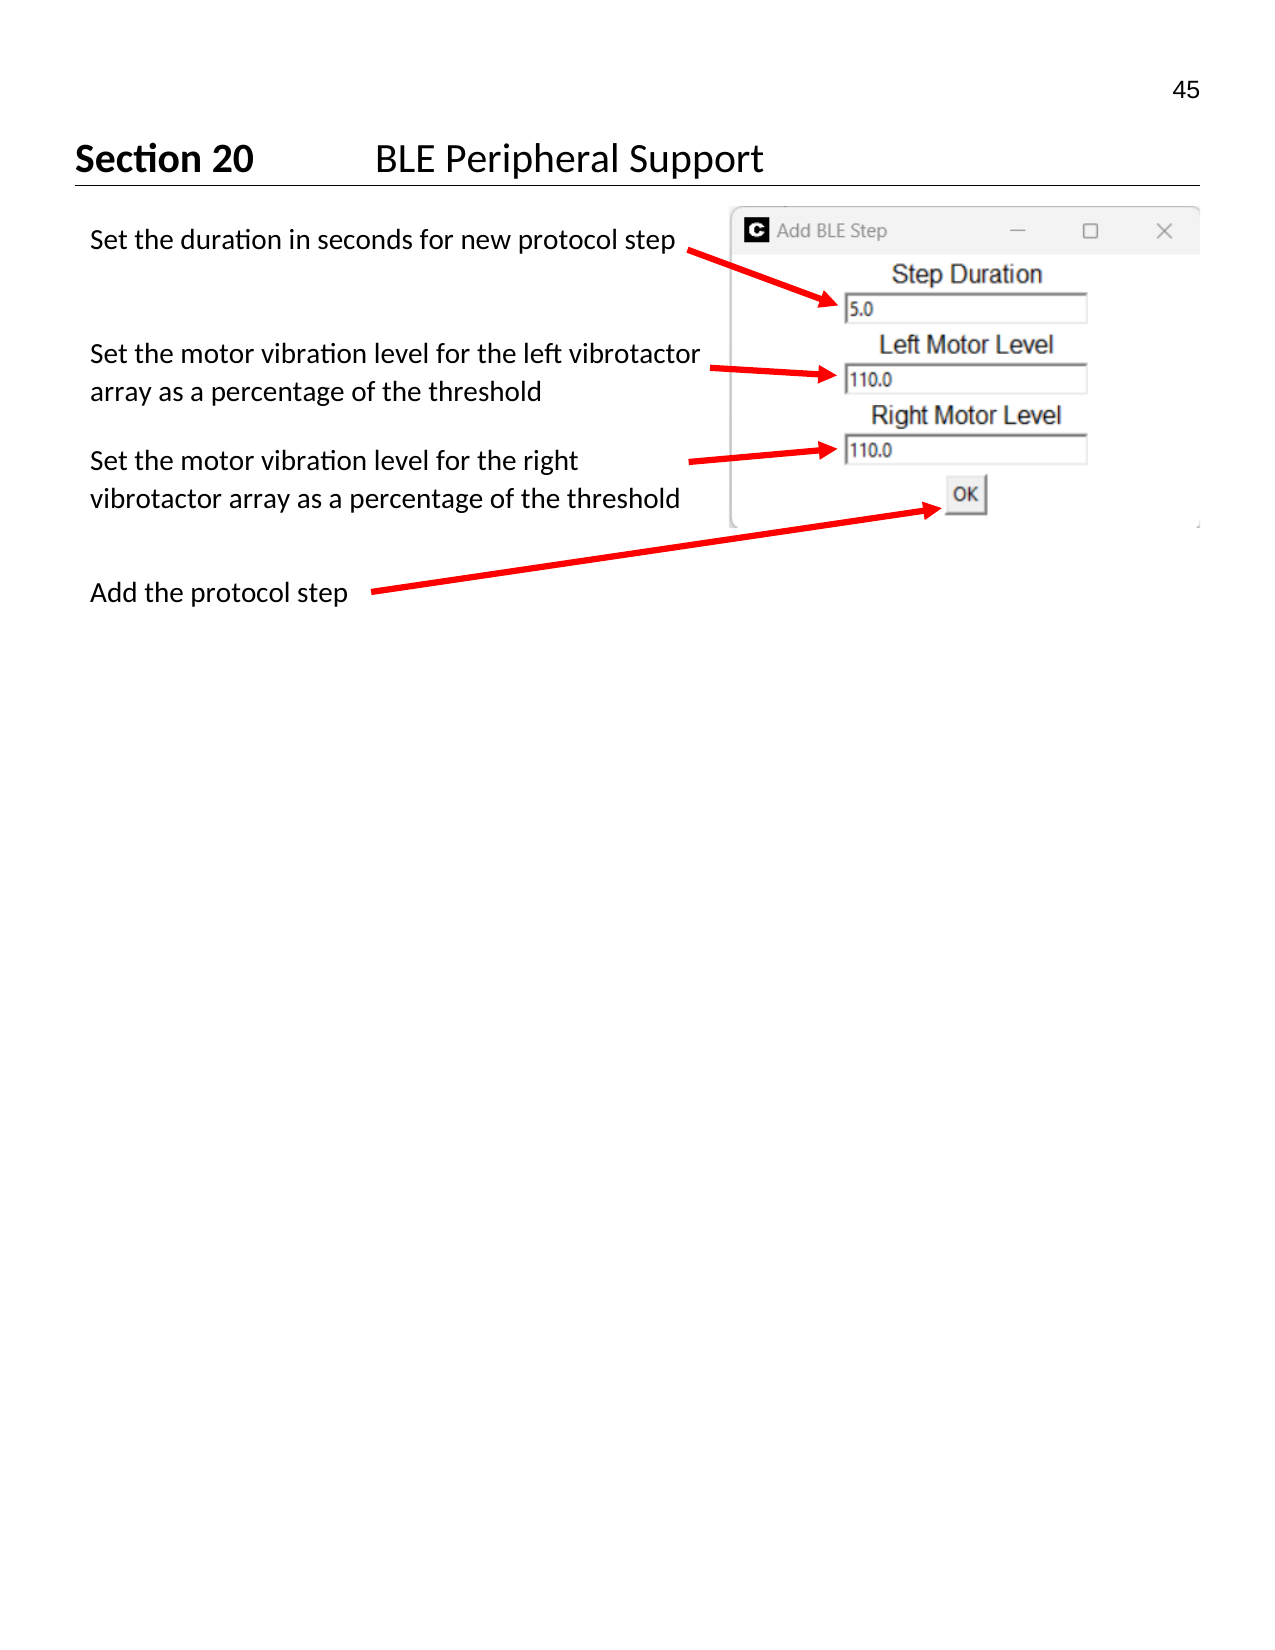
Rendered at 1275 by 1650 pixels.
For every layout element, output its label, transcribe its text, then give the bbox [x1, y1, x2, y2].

text Section 20 BLE Peripheral Support [75, 132, 1200, 185]
picture [728, 206, 1200, 528]
